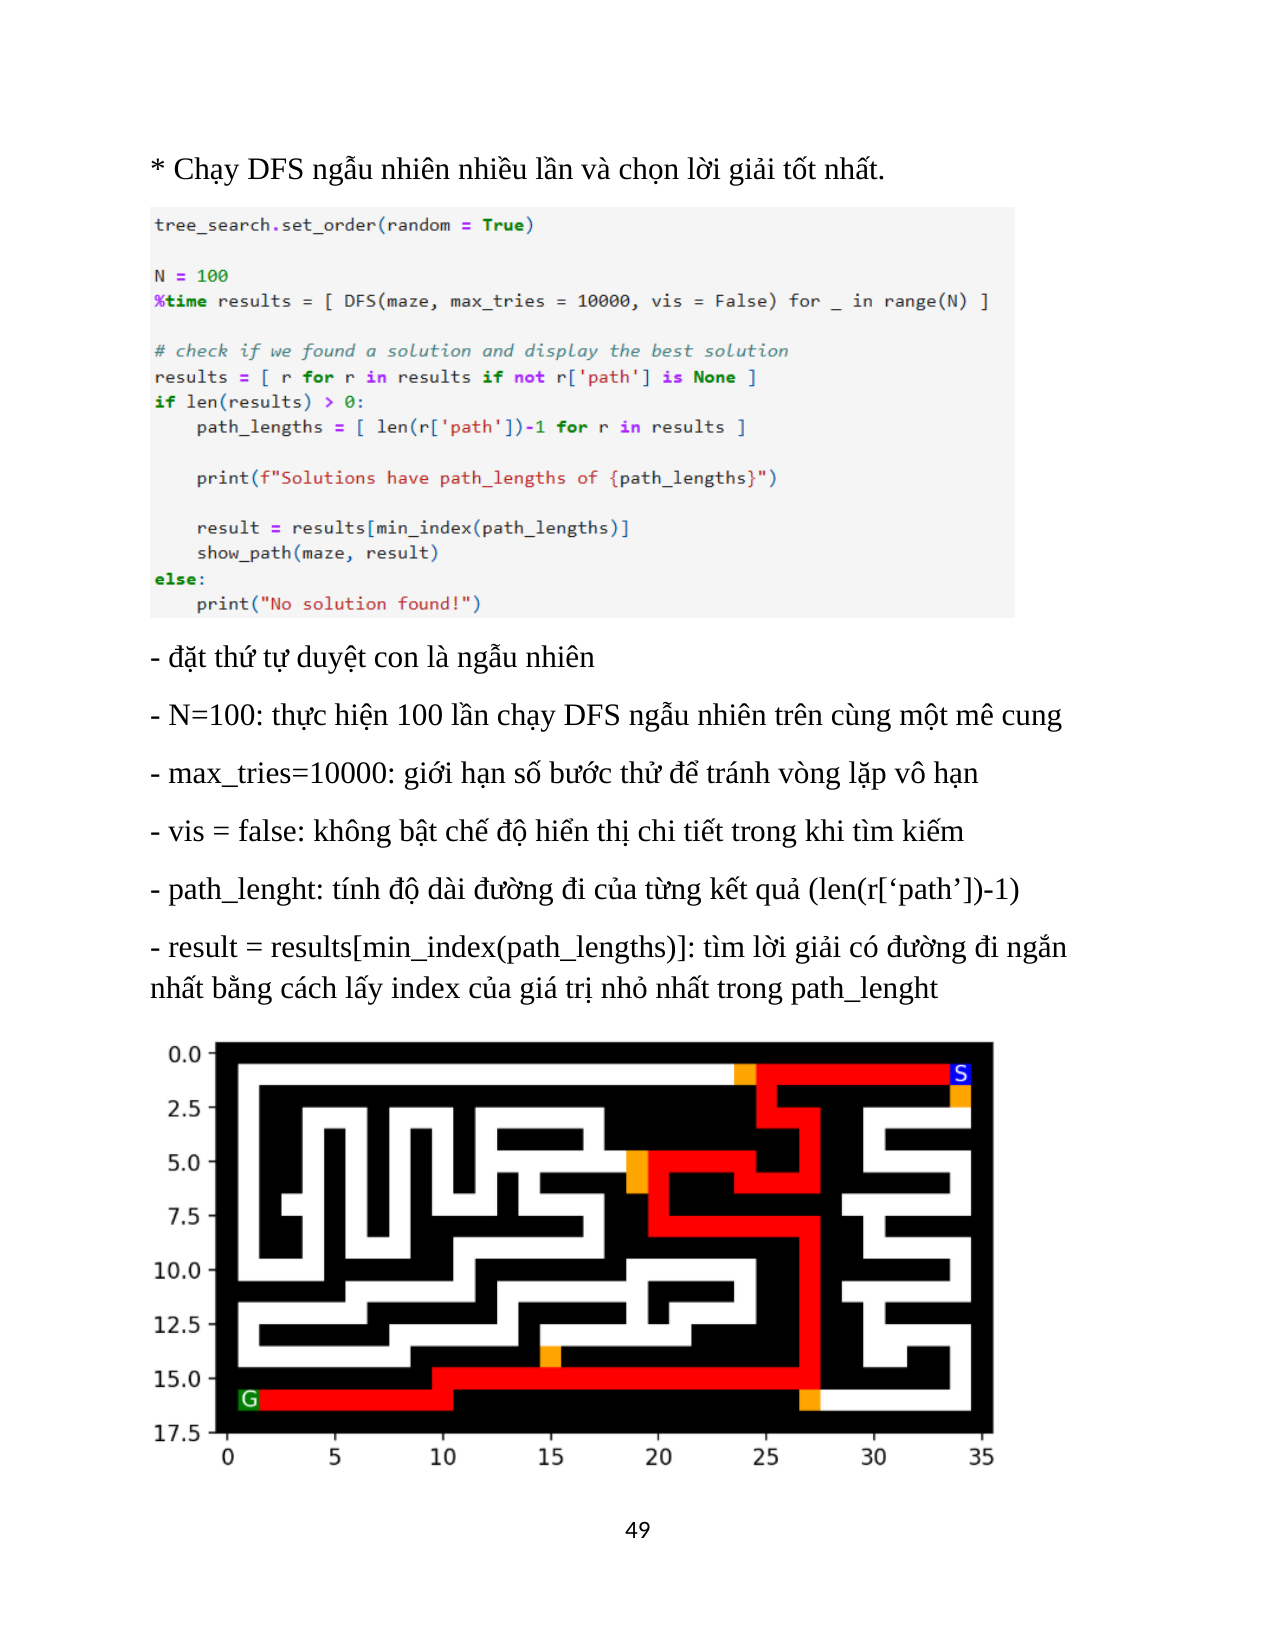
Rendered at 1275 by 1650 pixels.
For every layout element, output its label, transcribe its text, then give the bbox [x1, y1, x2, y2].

text - đặt thứ tự duyệt con là ngẫu nhiên [150, 638, 1125, 674]
text - vis = false: không bật chế độ hiển thị chi tiết trong khi tìm kiếm [150, 812, 1125, 848]
text - result = results[min_index(path_lengths)]: tìm lời giải có đường đi ngắn nhất bằng cách lấy index của giá trị nhỏ nhất trong path_lenght [150, 928, 1125, 1005]
picture [150, 207, 1015, 618]
text - path_lenght: tính độ dài đường đi của từng kết quả (len(r[‘path’])-1) [150, 870, 1125, 906]
text - N=100: thực hiện 100 lần chạy DFS ngẫu nhiên trên cùng một mê cung [150, 696, 1125, 732]
text * Chạy DFS ngẫu nhiên nhiều lần và chọn lời giải tốt nhất. [150, 150, 1125, 186]
picture [150, 1027, 1015, 1474]
text - max_tries=10000: giới hạn số bước thử để tránh vòng lặp vô hạn [150, 754, 1125, 790]
